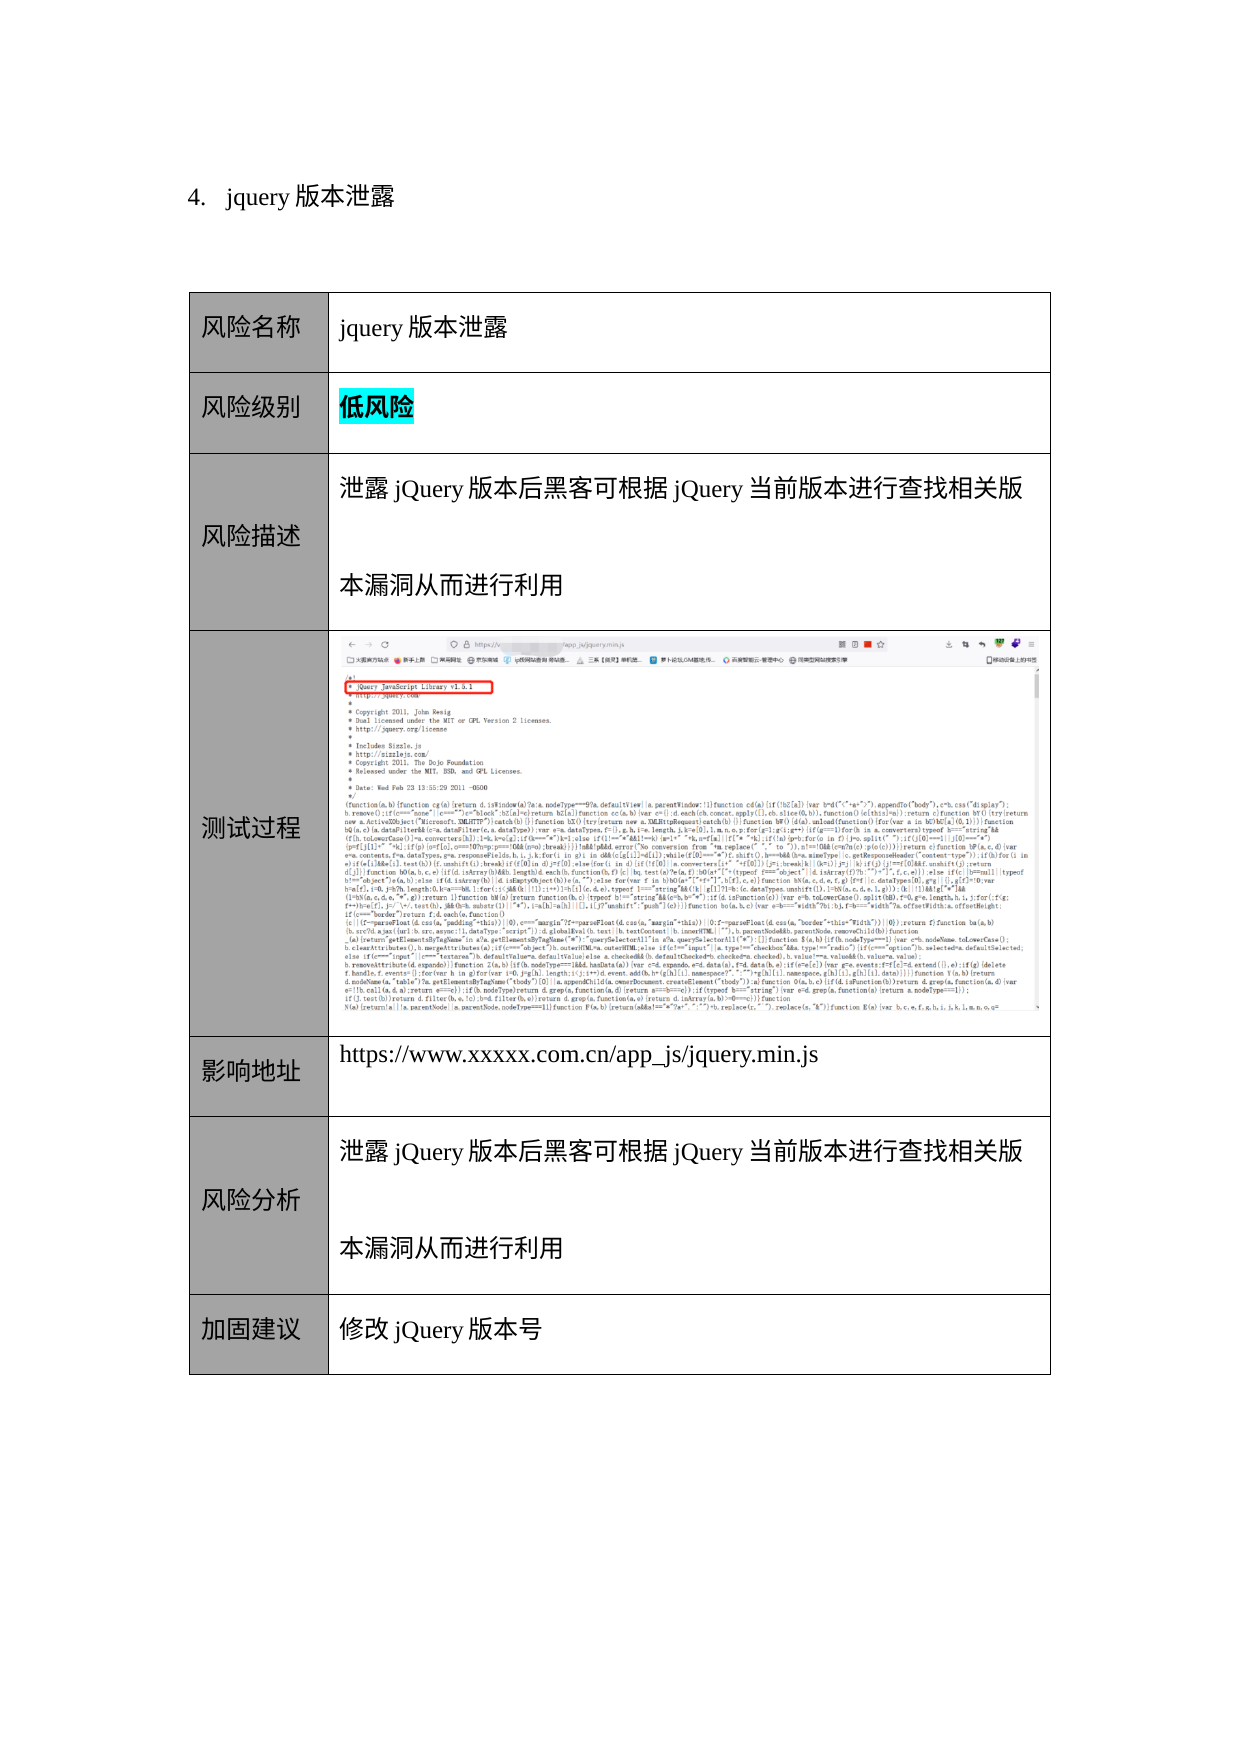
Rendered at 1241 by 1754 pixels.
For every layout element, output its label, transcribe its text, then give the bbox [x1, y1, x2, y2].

picture [339, 636, 1039, 1017]
table_header 风险名称 [190, 293, 328, 372]
table_cell 修改jQuery版本号 [329, 1295, 1050, 1374]
table_cell [329, 631, 1050, 1036]
table_cell 风险分析 [190, 1117, 328, 1294]
table_cell 测试过程 [190, 631, 328, 1036]
table_cell 泄露jQuery版本后黑客可根据jQuery当前版本进行查找相关版本漏洞从而进行利用 [329, 454, 1050, 630]
table_cell 影响地址 [190, 1037, 328, 1116]
table_cell 风险级别 [190, 373, 328, 453]
table_cell 低风险 [329, 373, 1050, 453]
list jquery版本泄露 [187, 162, 1053, 227]
table_cell 风险描述 [190, 454, 328, 630]
table_cell 泄露jQuery版本后黑客可根据jQuery当前版本进行查找相关版本漏洞从而进行利用 [329, 1117, 1050, 1294]
table_cell 加固建议 [190, 1295, 328, 1374]
table_header jquery版本泄露 [329, 293, 1050, 372]
table_cell https://www.xxxxx.com.cn/app_js/jquery.min.js [329, 1037, 1050, 1116]
